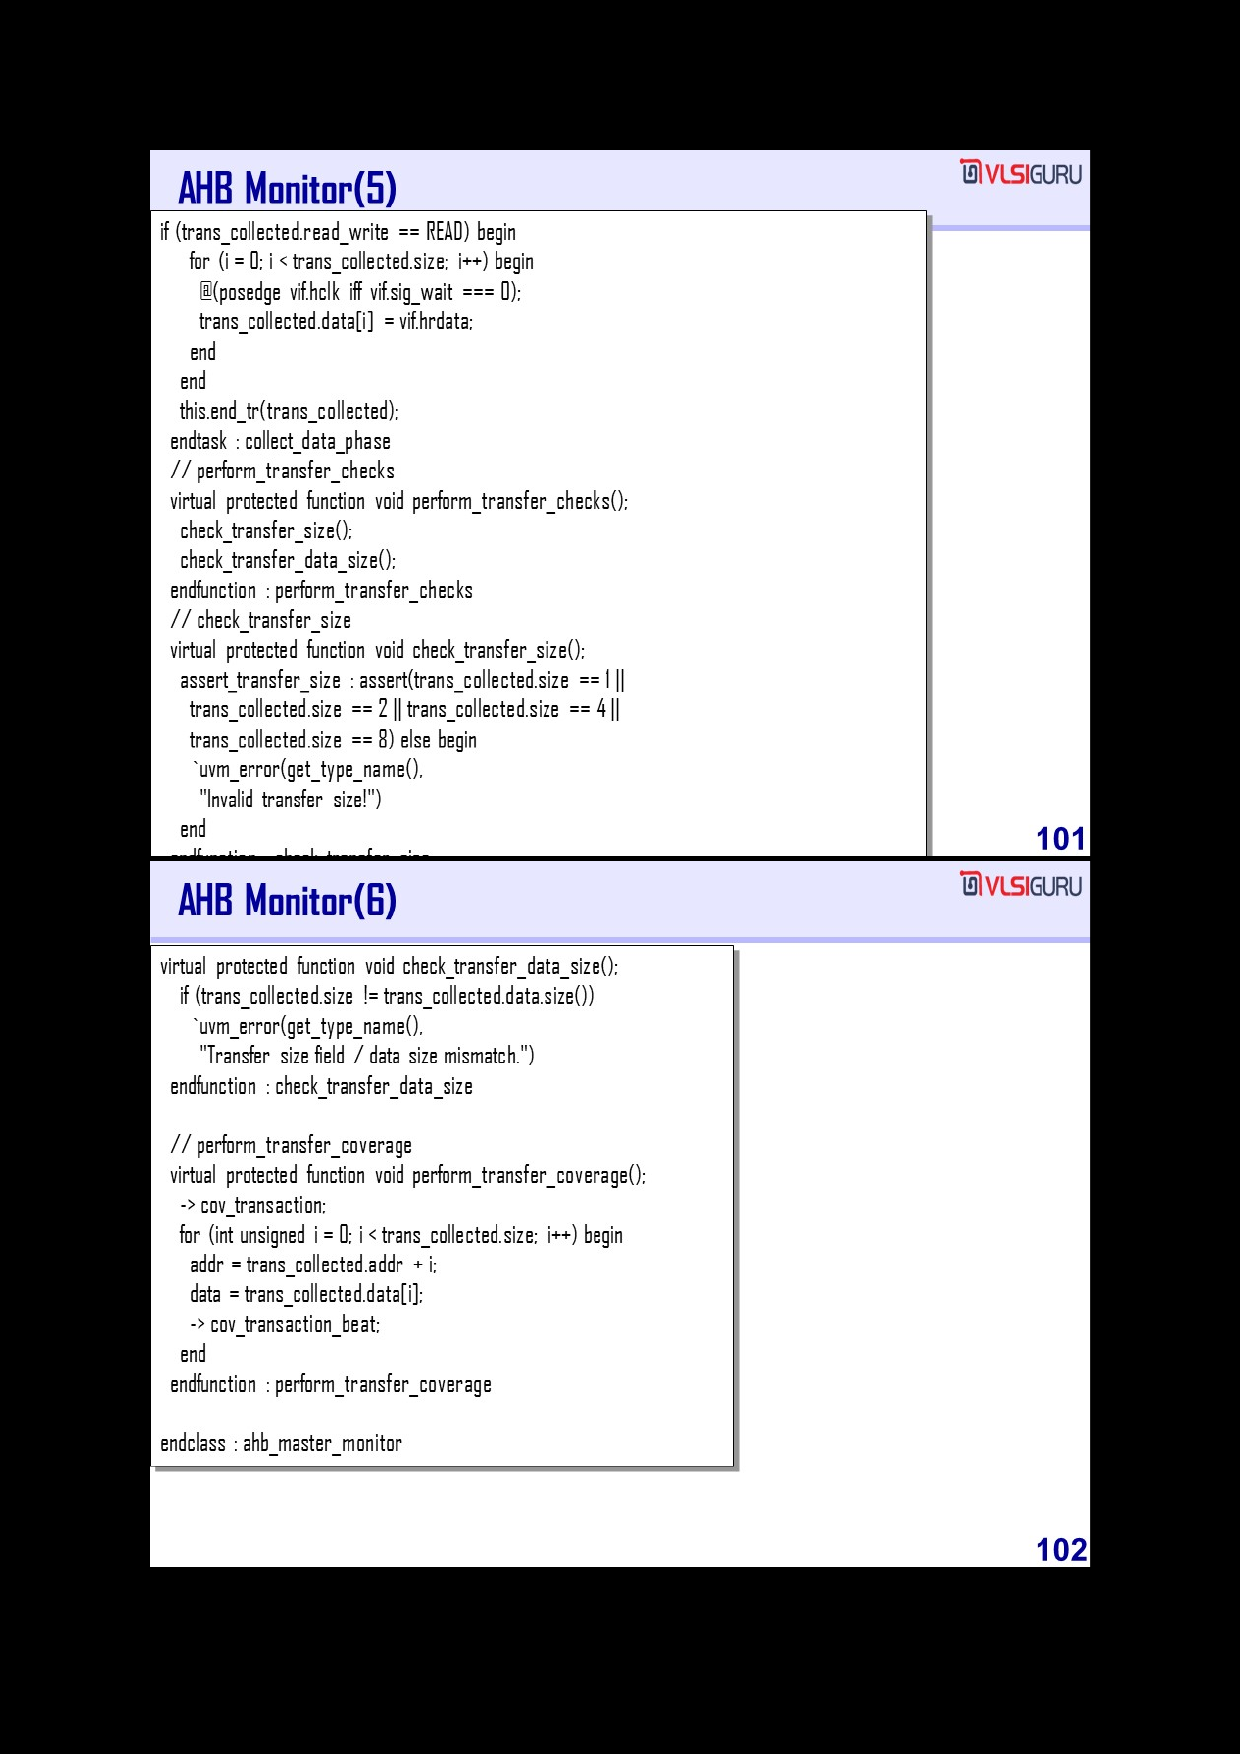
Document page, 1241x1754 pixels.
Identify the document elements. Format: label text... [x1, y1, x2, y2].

picture [150, 150, 1091, 856]
picture [150, 861, 1091, 1567]
